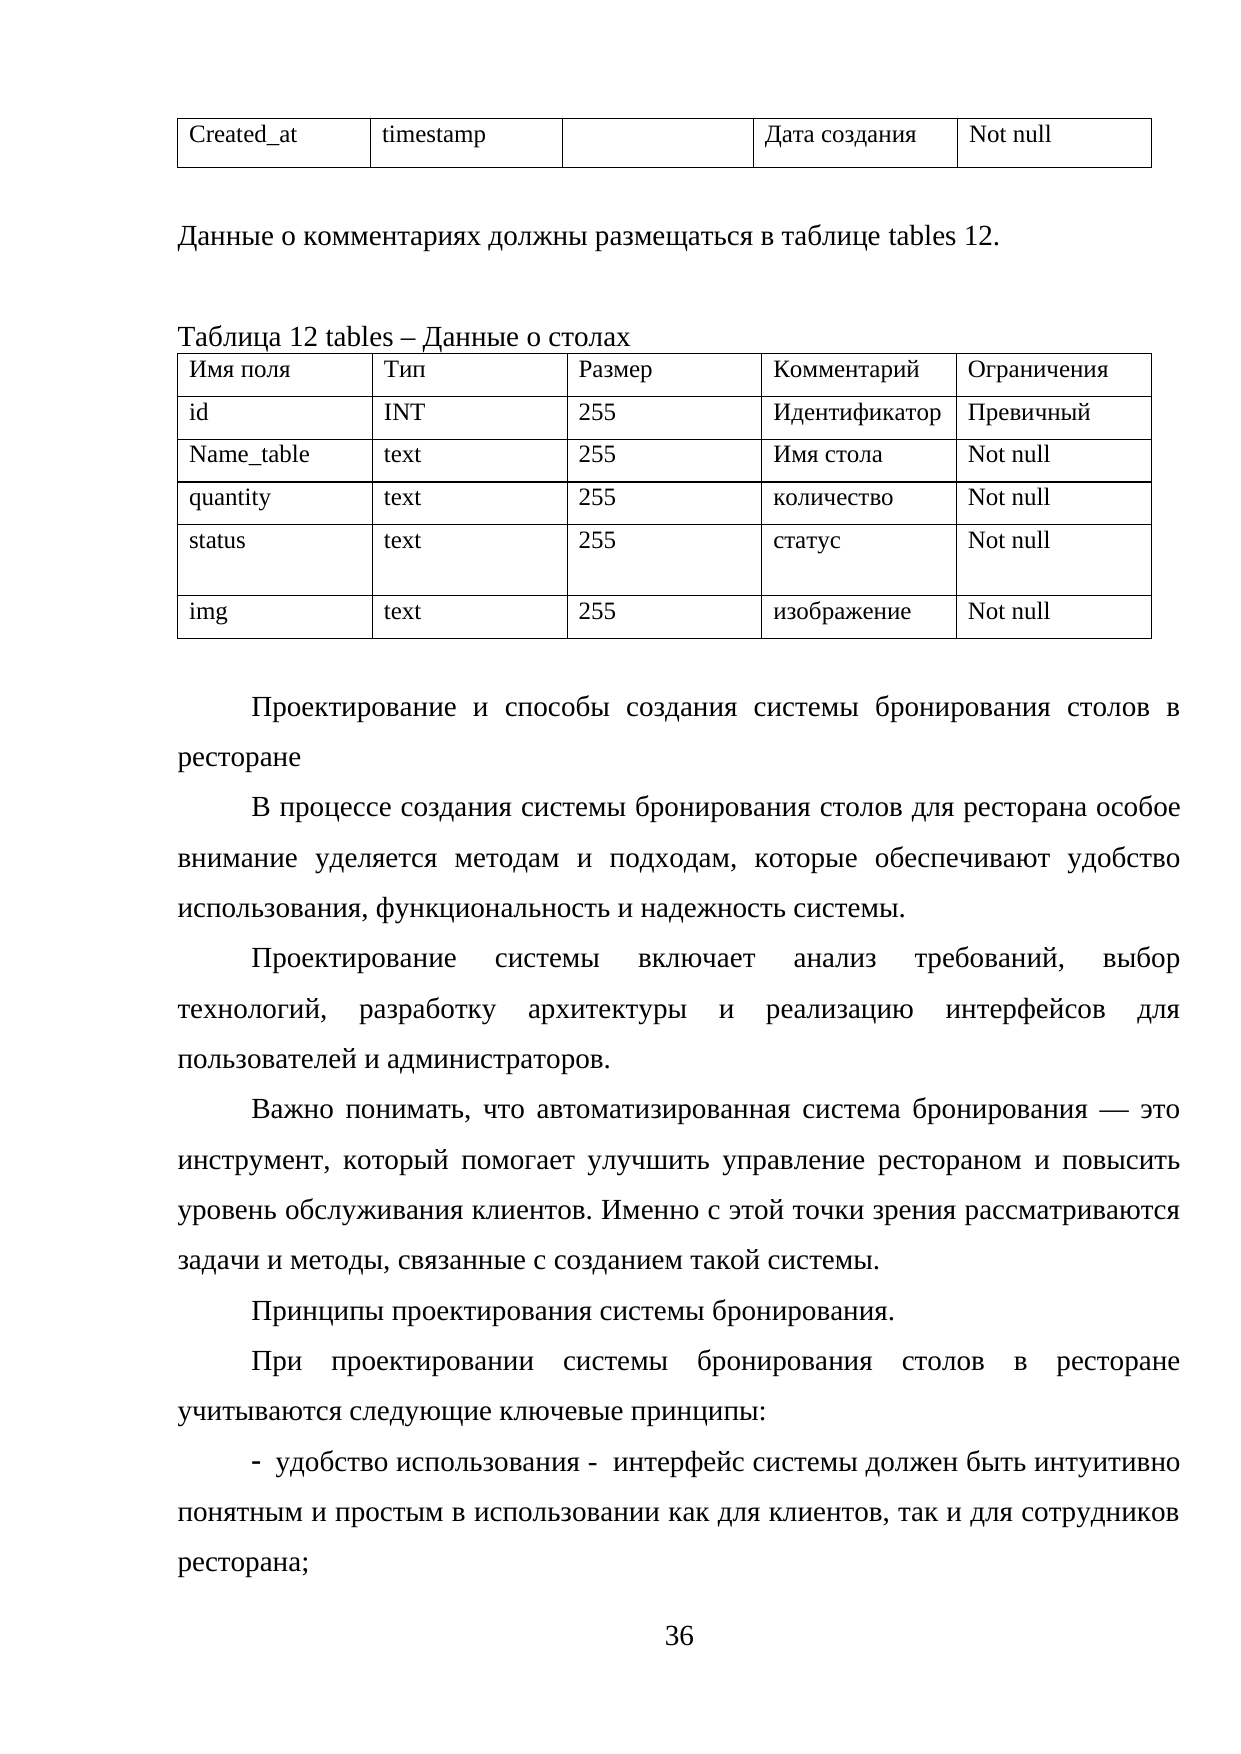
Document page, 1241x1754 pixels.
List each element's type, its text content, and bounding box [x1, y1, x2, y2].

table_cell INT [373, 397, 567, 438]
table_cell text [373, 440, 567, 481]
table_cell 255 [568, 483, 761, 524]
text Проектирование и способы создания системы бронирования столов в ресторане [177, 689, 1181, 773]
table_cell img [178, 596, 372, 638]
table_cell Идентификатор [762, 397, 956, 438]
table_cell Not null [957, 483, 1151, 524]
table_cell Not null [958, 119, 1151, 167]
table_header Комментарий [762, 354, 956, 396]
table_header Тип [373, 354, 567, 396]
table_cell text [373, 525, 567, 595]
table_cell id [178, 397, 372, 438]
table_cell Имя стола [762, 440, 956, 481]
table_cell text [373, 483, 567, 524]
table_cell 255 [568, 397, 761, 438]
table_header Ограничения [957, 354, 1151, 396]
table_cell 255 [568, 596, 761, 638]
table_cell статус [762, 525, 956, 595]
text Данные о комментариях должны размещаться в таблице tables 12. [177, 218, 1181, 252]
text Принципы проектирования системы бронирования. [177, 1293, 1181, 1326]
table_cell [563, 119, 753, 167]
table_cell Name_table [178, 440, 372, 481]
text В процессе создания системы бронирования столов для ресторана особое внимание уделяется методам и подходам, которые обеспечивают удобство использования, функциональность и надежность системы. [177, 789, 1181, 924]
table_cell Not null [957, 525, 1151, 595]
table_cell изображение [762, 596, 956, 638]
text Таблица 12 tables – Данные о столах [177, 319, 1181, 353]
table_header Размер [568, 354, 761, 396]
table_cell 255 [568, 525, 761, 595]
table_cell Превичный [957, 397, 1151, 438]
text Важно понимать, что автоматизированная система бронирования — это инструмент, который помогает улучшить управление рестораном и повысить уровень обслуживания клиентов. Именно с этой точки зрения рассматриваются задачи и методы, связанные с созданием такой системы. [177, 1091, 1181, 1276]
table_cell Not null [957, 440, 1151, 481]
list удобство использования - интерфейс системы должен быть интуитивно понятным и простым в использовании как для клиентов, так и для сотрудников ресторана; [177, 1444, 1181, 1578]
table_cell Created_at [178, 119, 370, 167]
text Проектирование системы включает анализ требований, выбор технологий, разработку архитектуры и реализацию интерфейсов для пользователей и администраторов. [177, 941, 1181, 1075]
table_cell timestamp [371, 119, 562, 167]
table_header Имя поля [178, 354, 372, 396]
table_cell количество [762, 483, 956, 524]
table_cell Not null [957, 596, 1151, 638]
table_cell text [373, 596, 567, 638]
table_cell 255 [568, 440, 761, 481]
text При проектировании системы бронирования столов в ресторане учитываются следующие ключевые принципы: [177, 1343, 1181, 1427]
table_cell quantity [178, 483, 372, 524]
table_cell Дата создания [754, 119, 957, 167]
table_cell status [178, 525, 372, 595]
